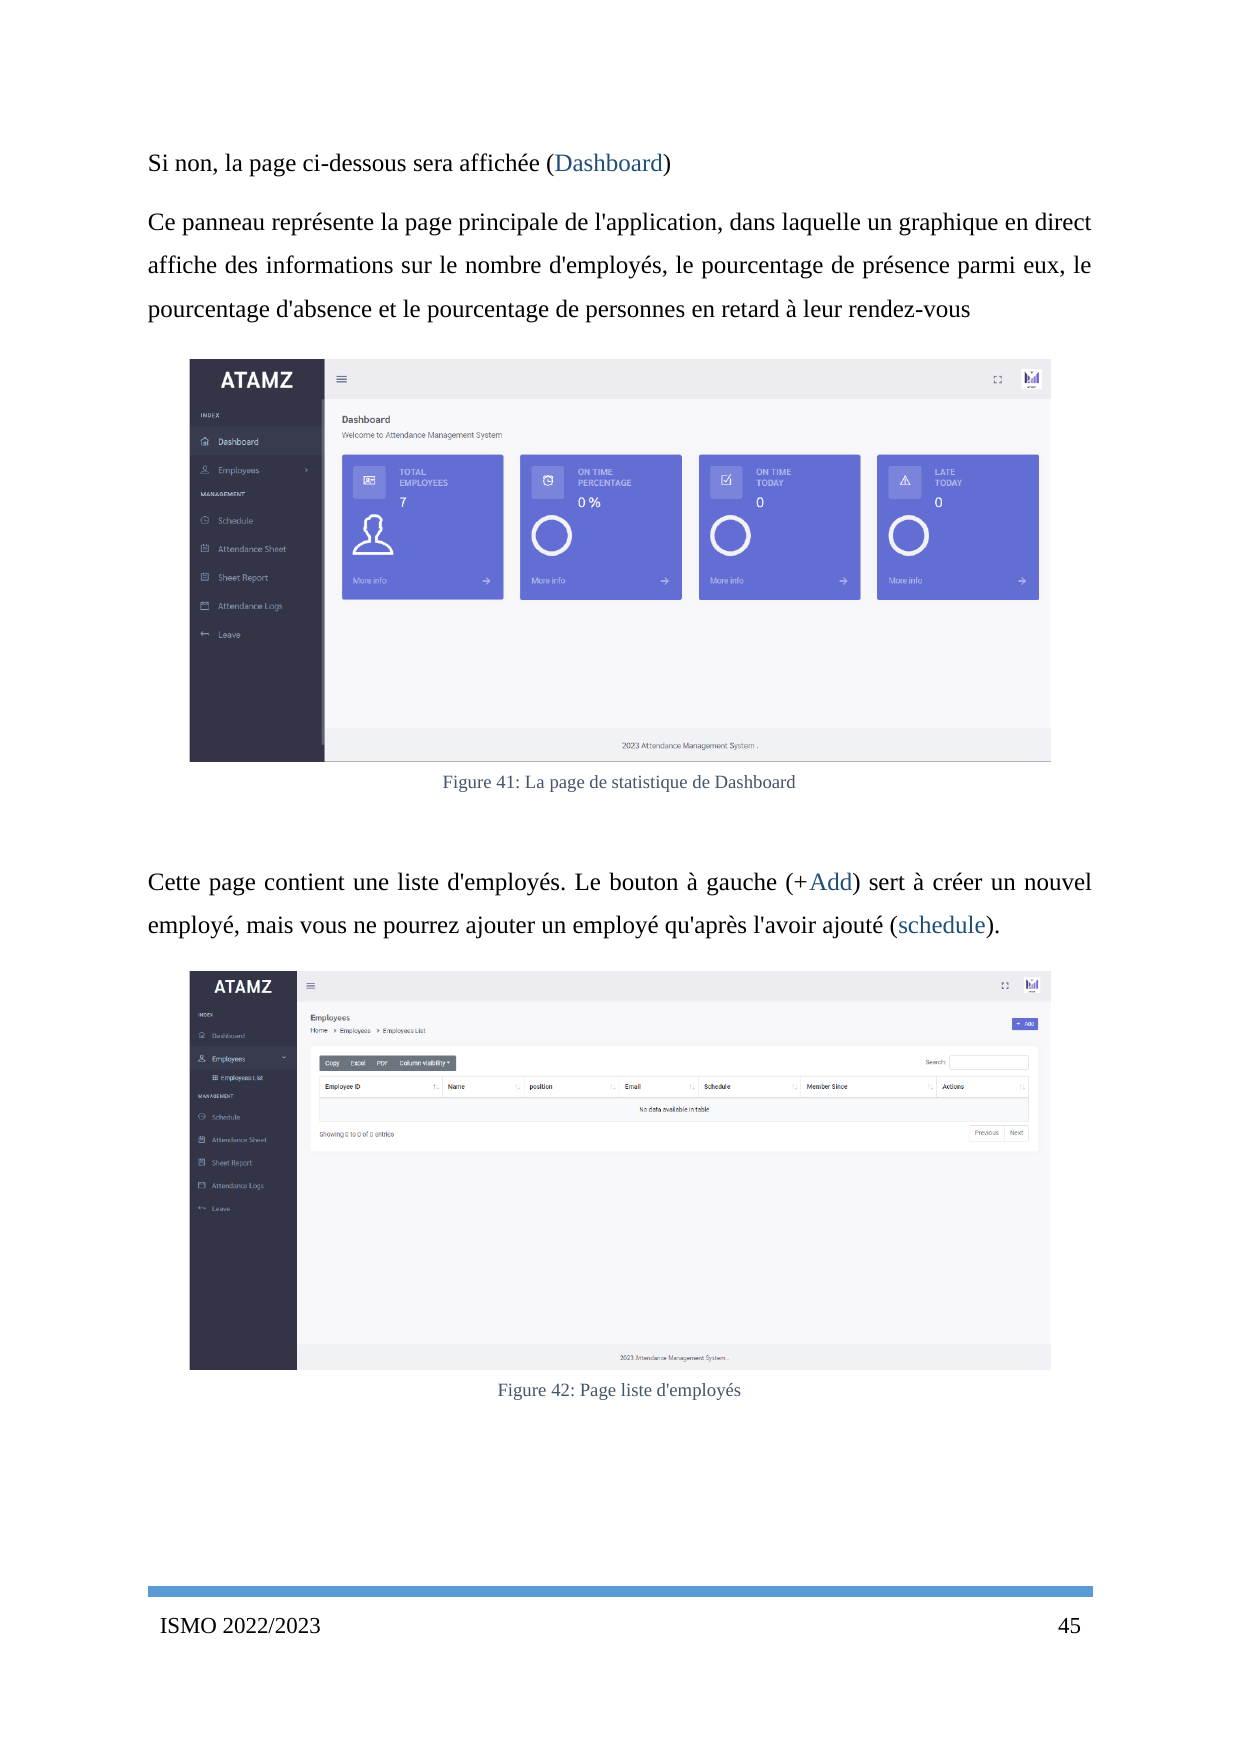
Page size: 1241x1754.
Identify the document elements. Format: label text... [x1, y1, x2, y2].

picture [189, 971, 1051, 1370]
text Si non, la page ci-dessous sera affichée (Dashboard) [148, 148, 1093, 176]
text Cette page contient une liste d'employés. Le bouton à gauche (+Add) sert à créer un nouvel employé, mais vous ne pourrez ajouter un employé qu'après l'avoir ajouté (schedule). [148, 867, 1093, 939]
text Ce panneau représente la page principale de l'application, dans laquelle un graphique en direct affiche des informations sur le nombre d'employés, le pourcentage de présence parmi eux, le pourcentage d'absence et le pourcentage de personnes en retard à leur rendez-vous [148, 207, 1093, 322]
picture [189, 359, 1051, 762]
